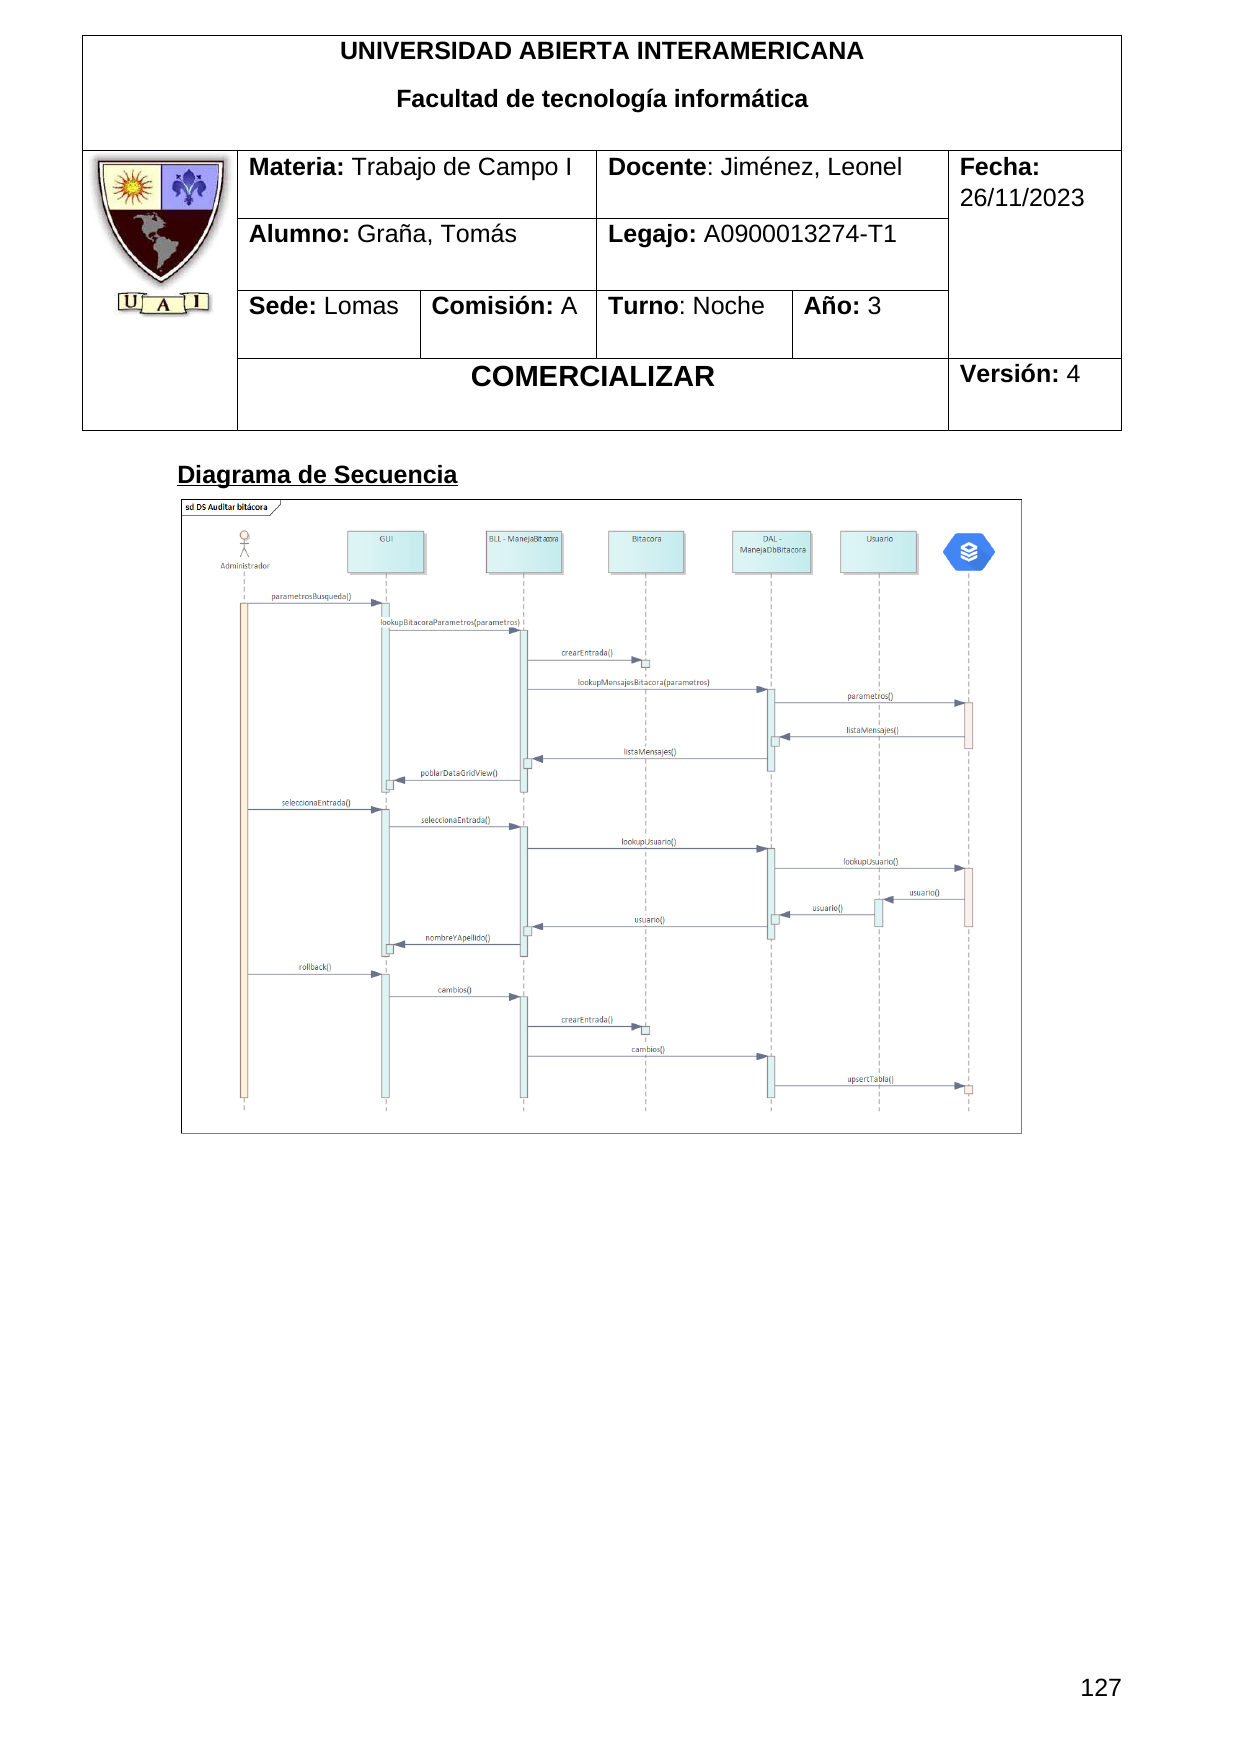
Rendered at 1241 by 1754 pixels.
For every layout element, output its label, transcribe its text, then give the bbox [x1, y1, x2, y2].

picture [87, 151, 234, 320]
picture [177, 495, 1026, 1138]
subtitle Diagrama de Secuencia [177, 460, 1122, 488]
